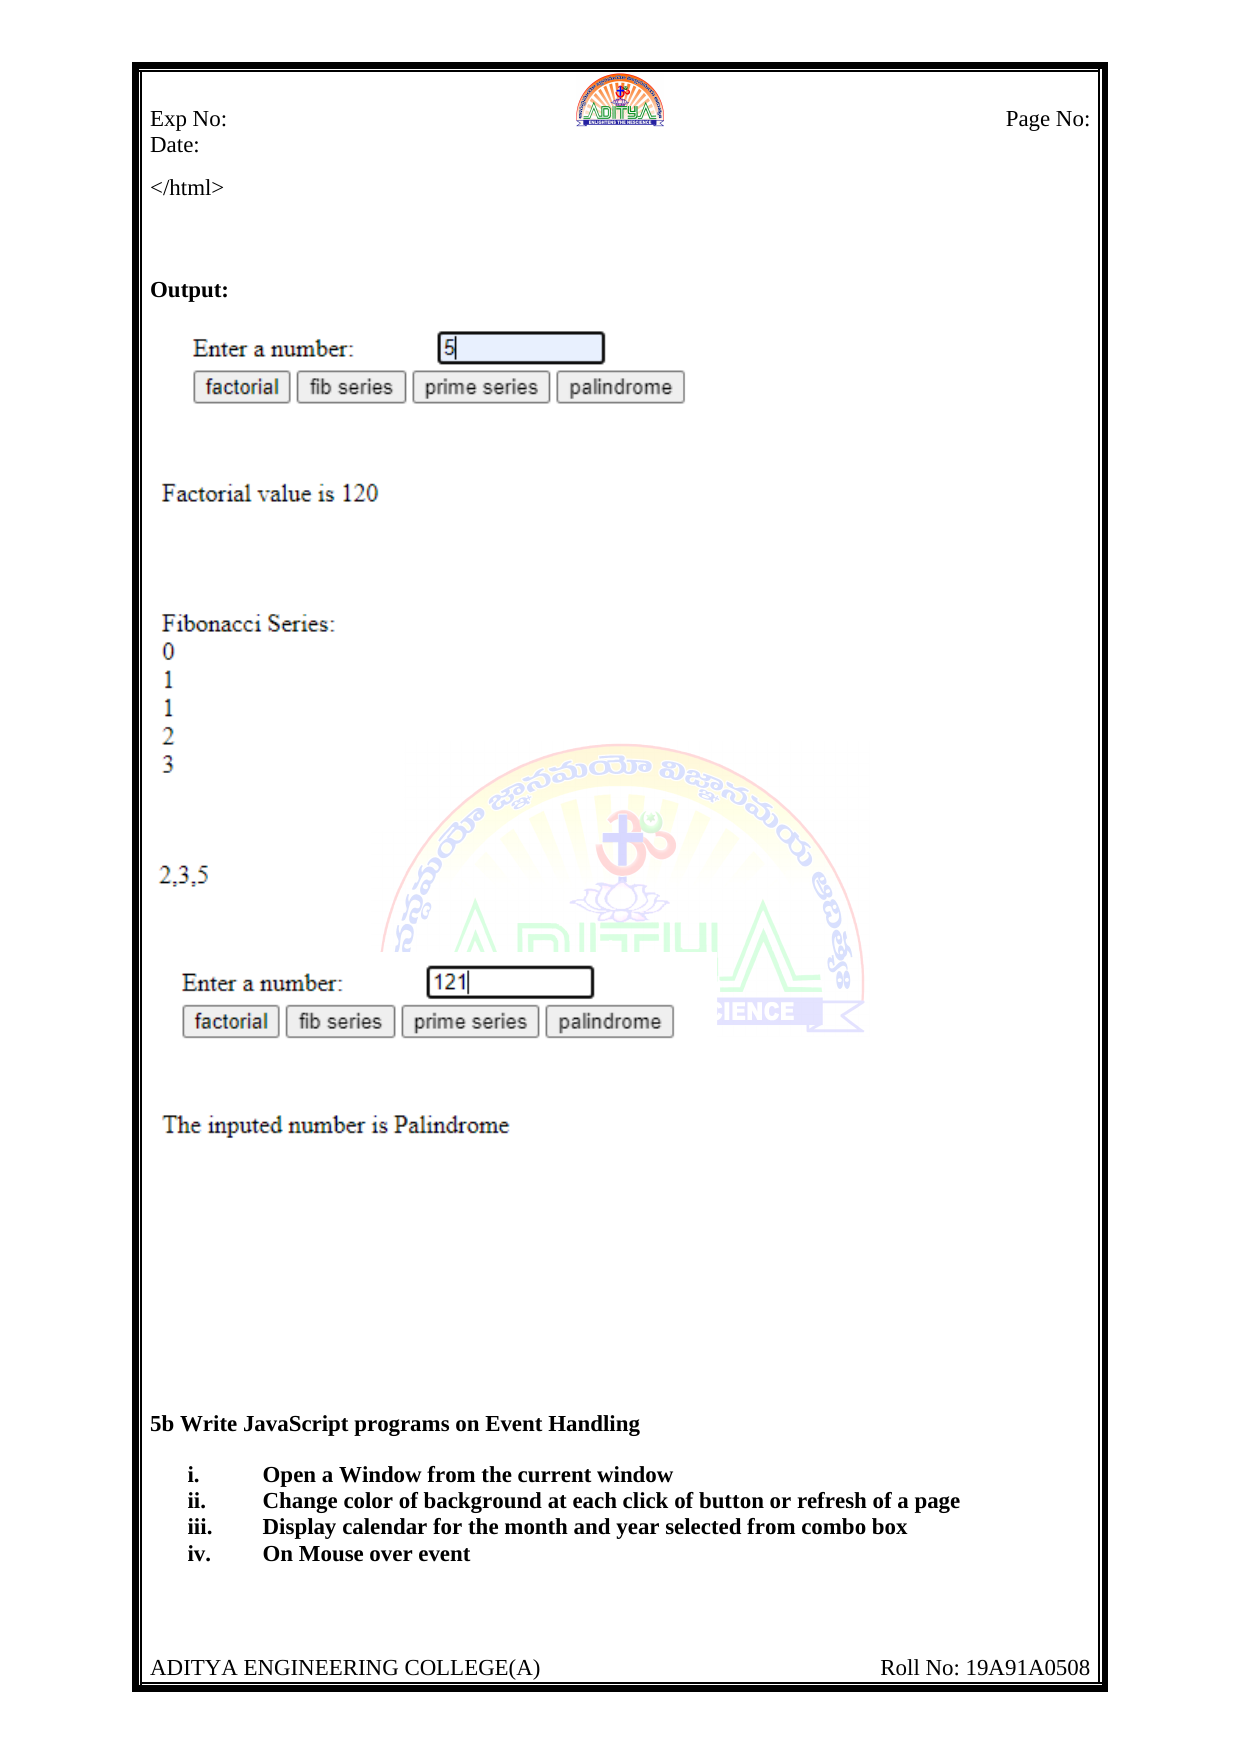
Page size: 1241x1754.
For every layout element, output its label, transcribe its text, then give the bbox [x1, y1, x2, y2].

picture [150, 855, 302, 928]
picture [150, 602, 405, 831]
text 5b Write JavaScript programs on Event Handling [150, 1409, 1090, 1436]
picture [150, 952, 718, 1079]
picture [150, 1103, 561, 1181]
list Change color of background at each click of button or refresh of a page [187, 1487, 1090, 1513]
list Open a Window from the current window [187, 1461, 1090, 1487]
picture [575, 73, 665, 127]
text Output: [150, 276, 1090, 303]
picture [150, 471, 447, 578]
picture [150, 327, 804, 446]
text </html> [150, 174, 1090, 201]
list On Mouse over event [187, 1540, 1090, 1566]
list Display calendar for the month and year selected from combo box [187, 1513, 1090, 1540]
